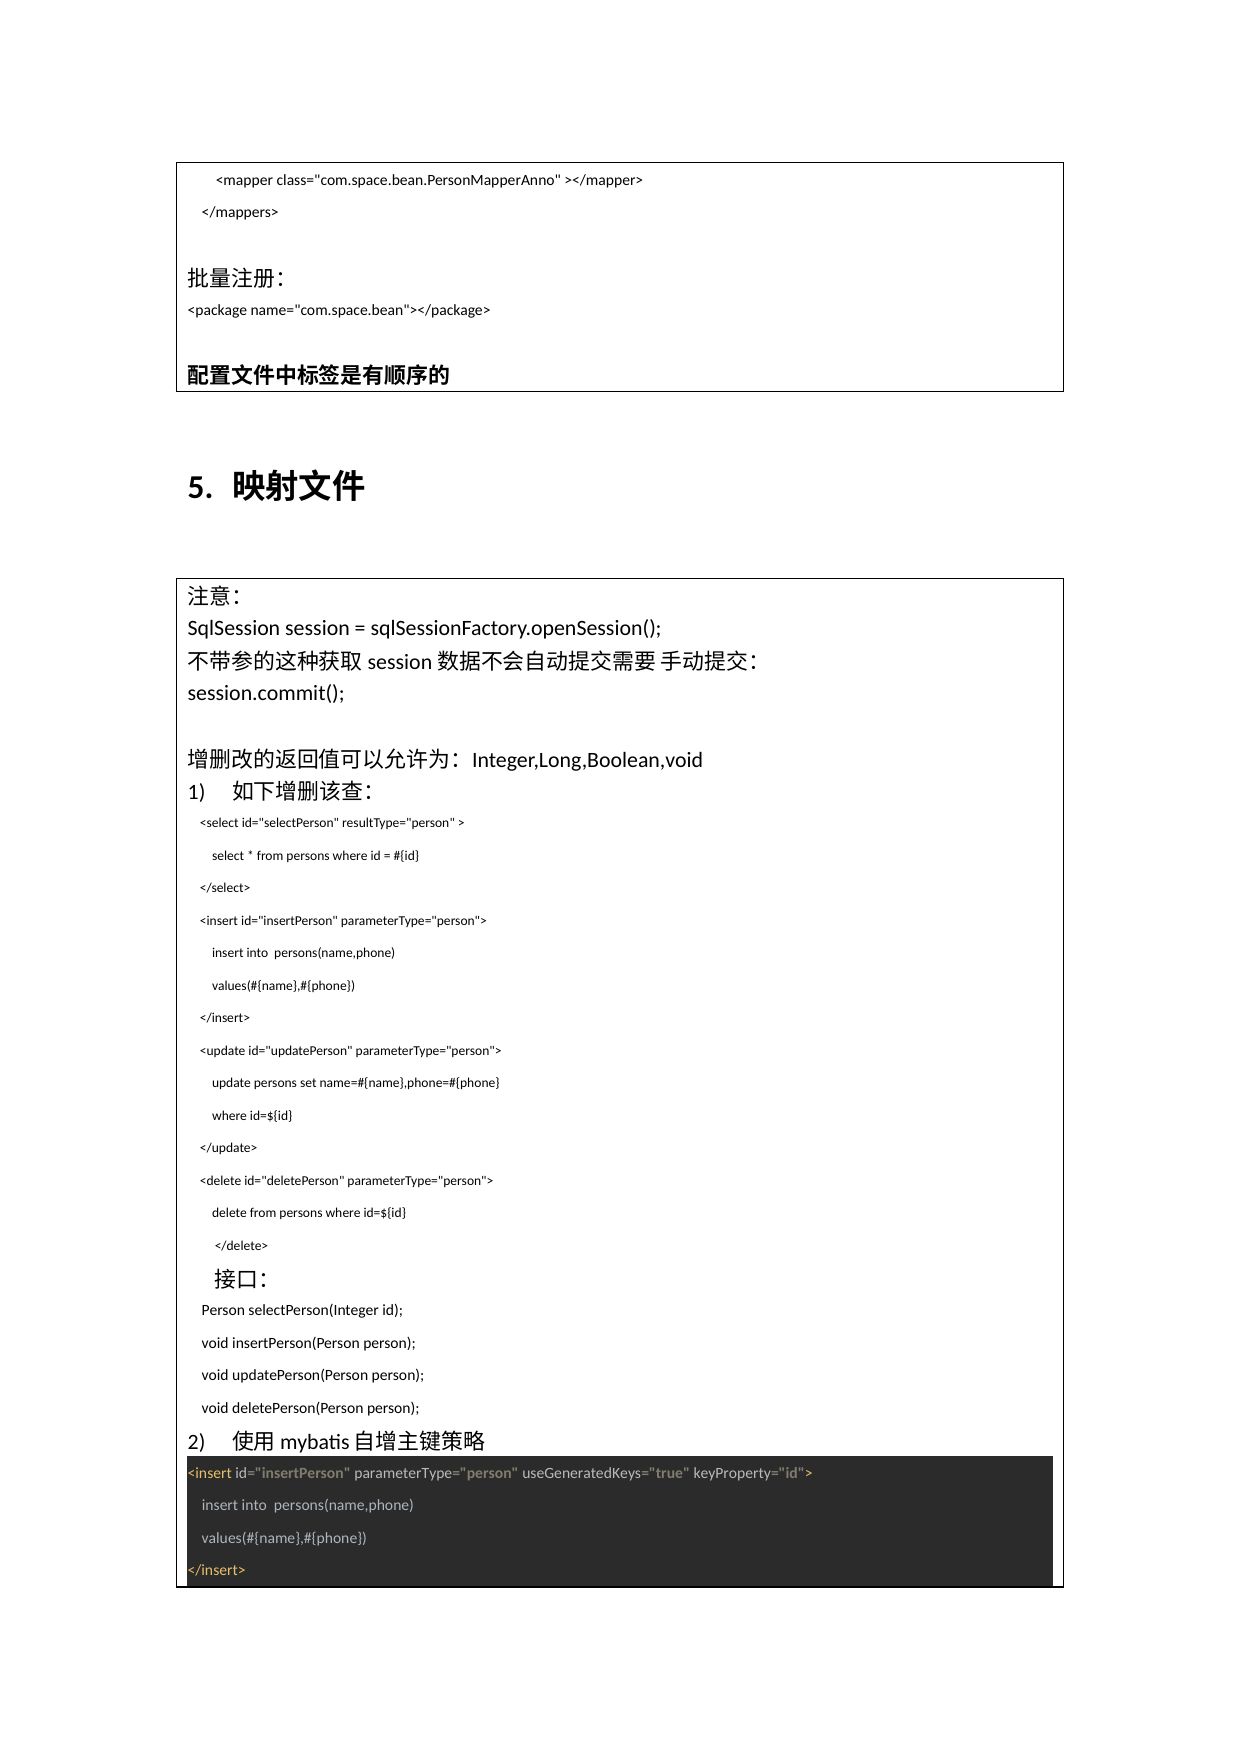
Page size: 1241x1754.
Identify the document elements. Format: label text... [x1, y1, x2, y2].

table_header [177, 163, 1063, 391]
subtitle 映射文件 [187, 451, 1053, 516]
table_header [177, 579, 1063, 1586]
